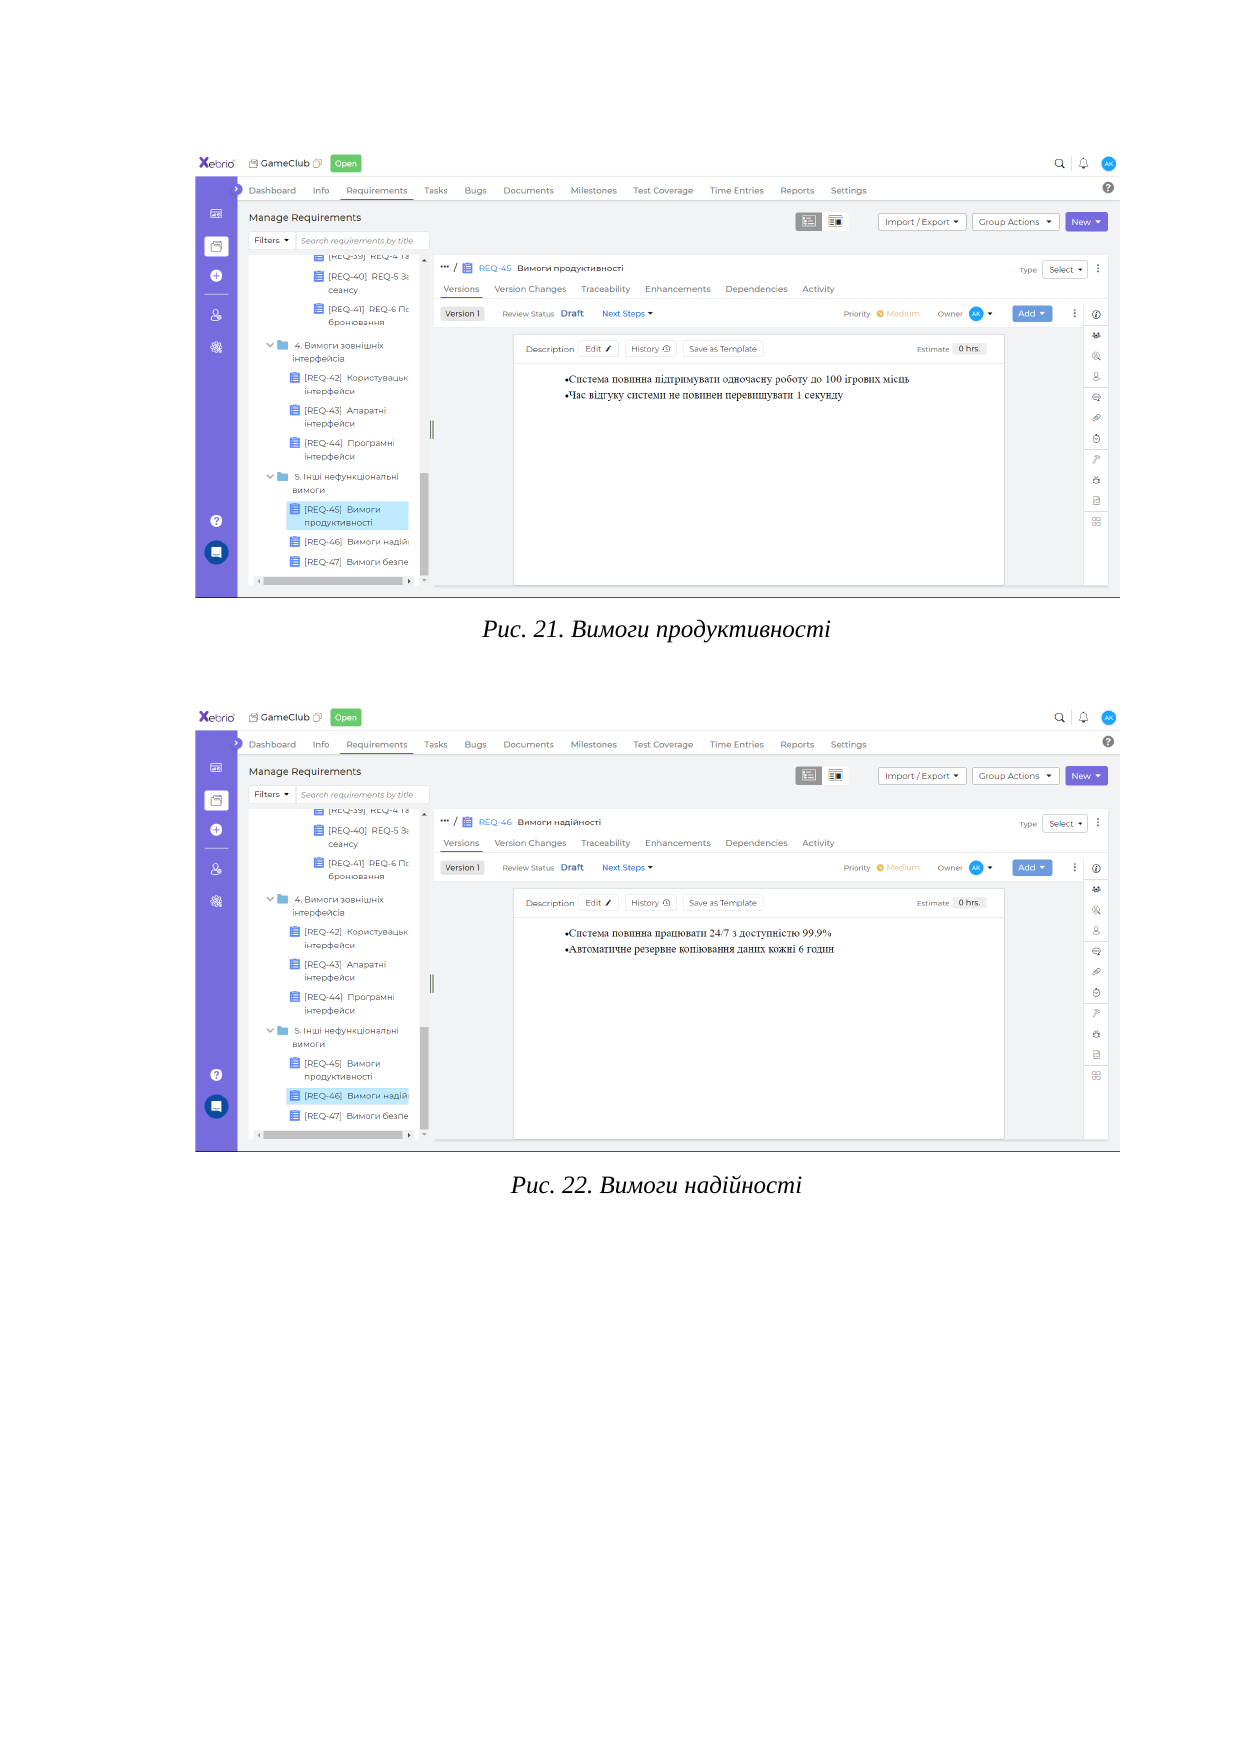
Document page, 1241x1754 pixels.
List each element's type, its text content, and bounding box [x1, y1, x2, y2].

picture [195, 705, 1120, 1152]
text Рис. 21. Вимоги продуктивності [195, 614, 1120, 643]
picture [195, 150, 1120, 598]
text Рис. 22. Вимоги надійності [195, 1170, 1120, 1198]
